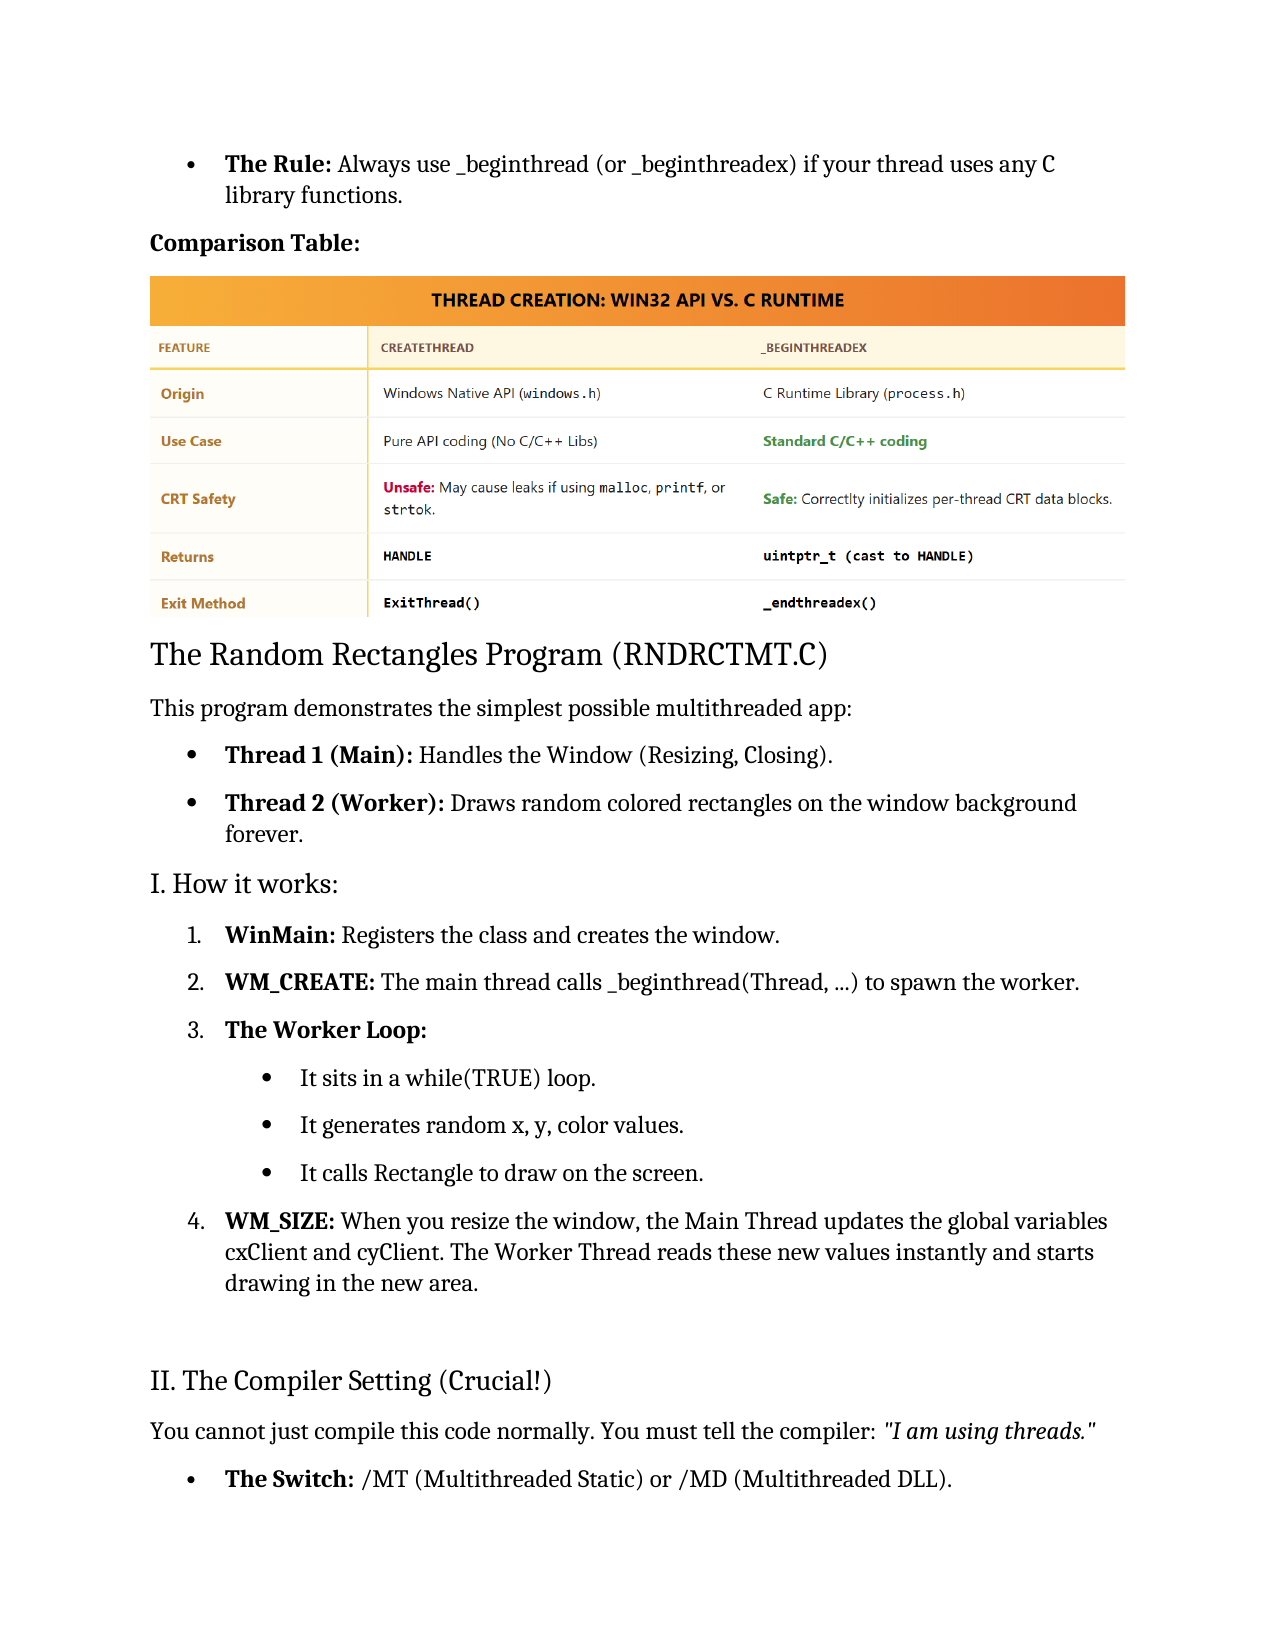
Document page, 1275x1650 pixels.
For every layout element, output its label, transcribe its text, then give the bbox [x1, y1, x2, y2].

text II. The Compiler Setting (Crucial!) [150, 1364, 1125, 1398]
list WinMain: Registers the class and creates the window. [187, 921, 1125, 949]
list WM_CREATE: The main thread calls _beginthread(Thread, ...) to spawn the worker. [187, 968, 1125, 997]
text I. How it works: [150, 868, 1125, 901]
text You cannot just compile this code normally. You must tell the compiler: "I am using threads." [150, 1417, 1125, 1446]
list The Worker Loop: [187, 1016, 1125, 1045]
text This program demonstrates the simplest possible multithreaded app: [150, 693, 1125, 722]
list The Switch: /MT (Multithreaded Static) or /MD (Multithreaded DLL). [187, 1465, 1125, 1493]
list It calls Rectangle to draw on the screen. [262, 1159, 1125, 1188]
list It generates random x, y, color values. [262, 1111, 1125, 1140]
text Comparison Table: [150, 229, 1125, 257]
list Thread 2 (Worker): Draws random colored rectangles on the window background forever. [187, 789, 1125, 849]
list It sits in a while(TRUE) loop. [262, 1064, 1125, 1092]
list The Rule: Always use _beginthread (or _beginthreadex) if your thread uses any C library functions. [187, 150, 1125, 210]
list Thread 1 (Main): Handles the Window (Resizing, Closing). [187, 741, 1125, 770]
text The Random Rectangles Program (RNDRCTMT.C) [150, 636, 1125, 674]
picture [150, 276, 1125, 617]
list WM_SIZE: When you resize the window, the Main Thread updates the global variables cxClient and cyClient. The Worker Thread reads these new values instantly and starts drawing in the new area. [187, 1207, 1125, 1298]
